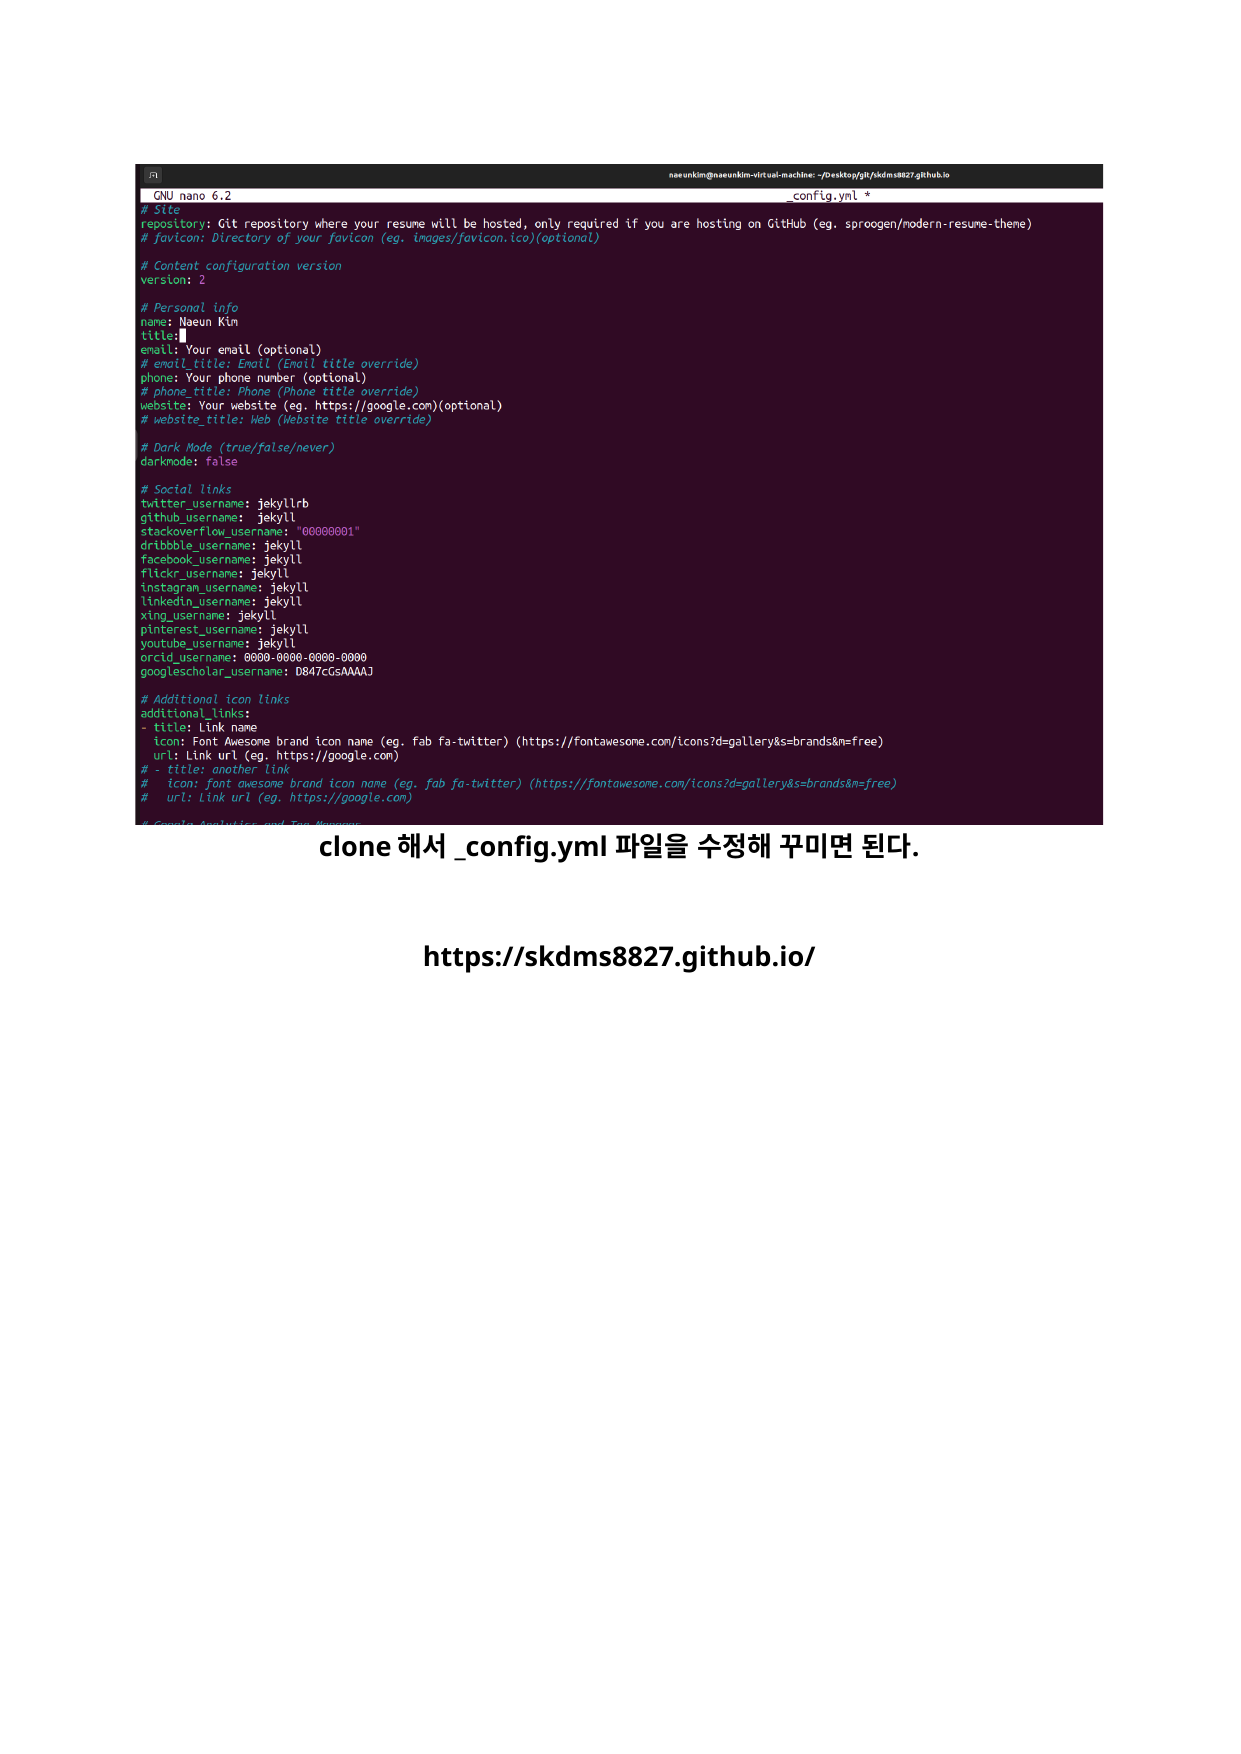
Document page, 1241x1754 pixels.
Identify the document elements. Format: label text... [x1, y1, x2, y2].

text clone해서 _config.yml 파일을 수정해 꾸미면 된다. [135, 825, 1103, 864]
picture [135, 164, 1104, 825]
text https://skdms8827.github.io/ [135, 938, 1103, 975]
